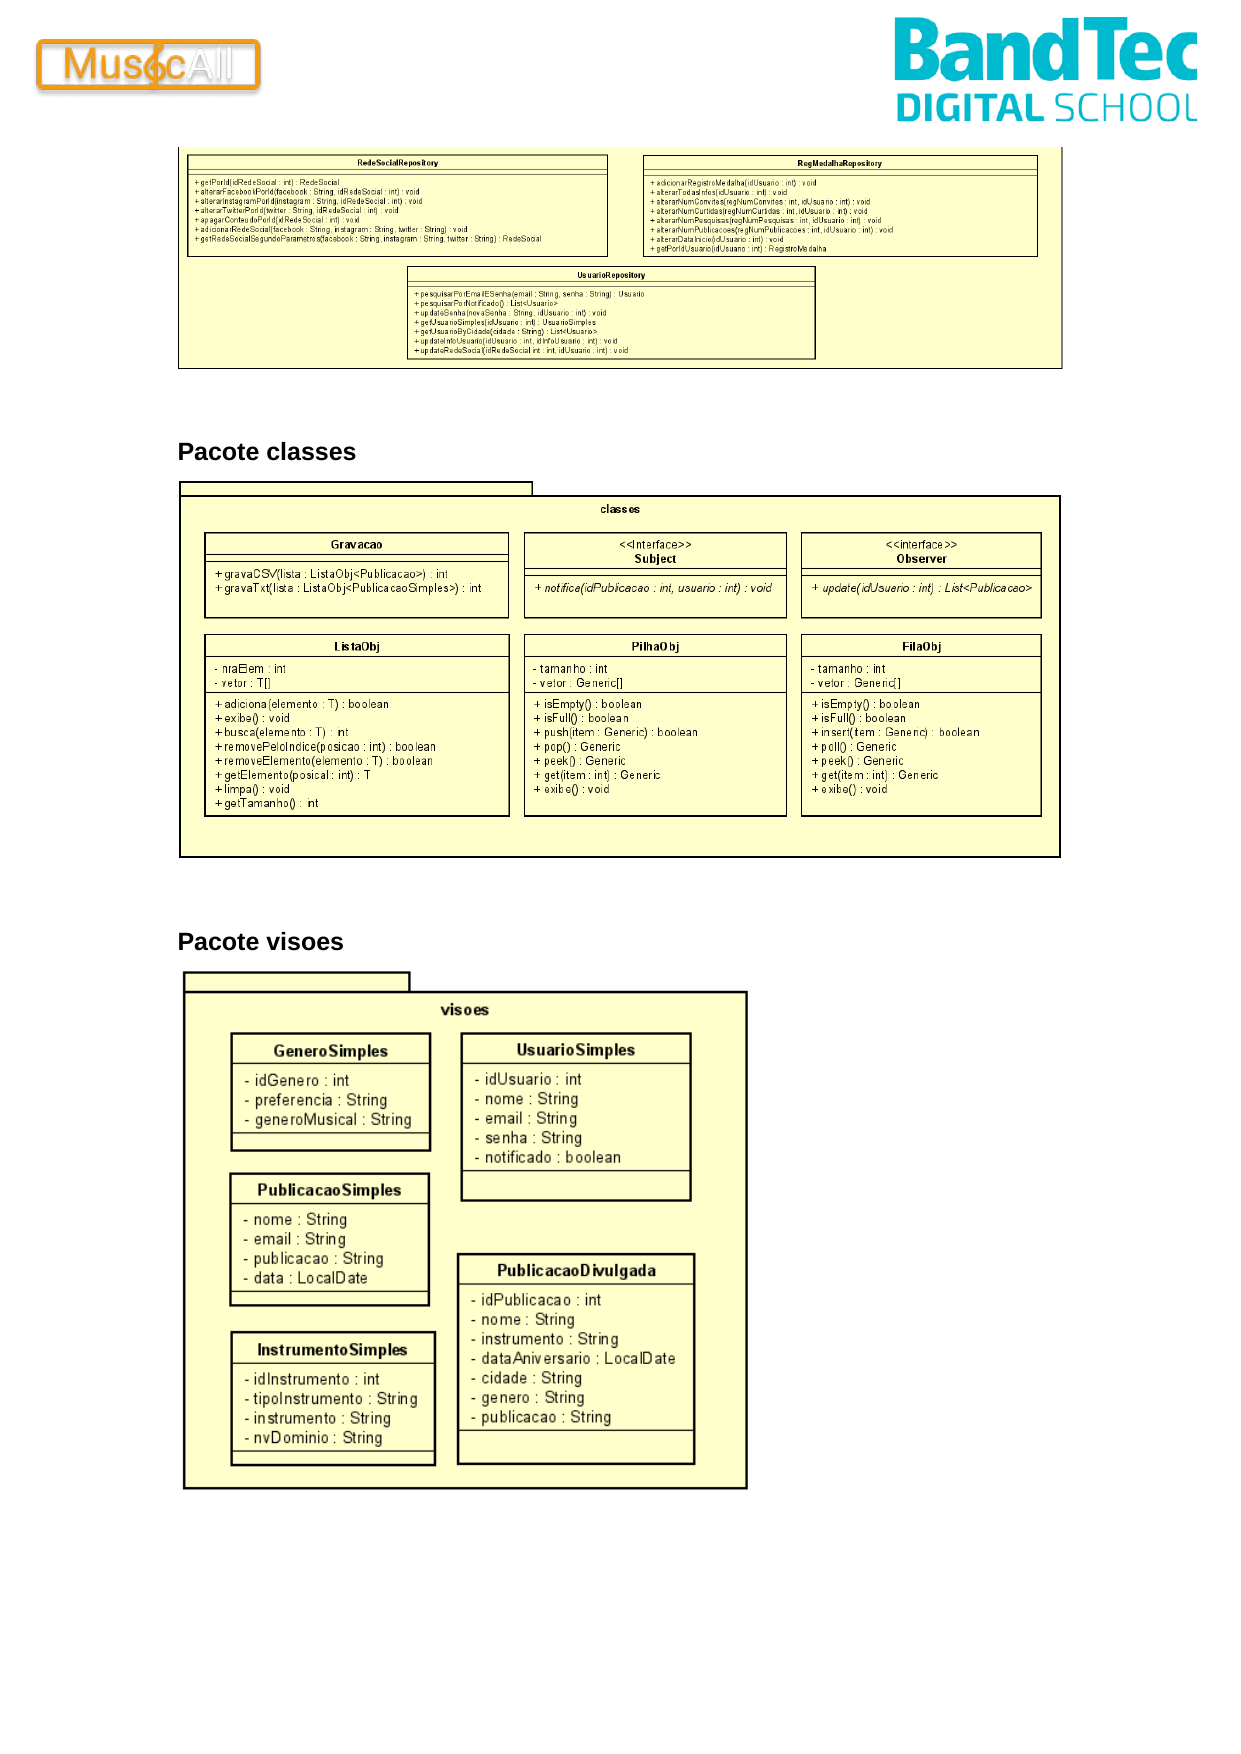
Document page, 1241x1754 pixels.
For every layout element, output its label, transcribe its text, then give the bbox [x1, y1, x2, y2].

text Pacote classes [177, 437, 1063, 466]
picture [177, 969, 754, 1492]
text Pacote visoes [177, 927, 1063, 955]
picture [894, 17, 1198, 131]
picture [177, 147, 1063, 371]
picture [177, 480, 1063, 860]
picture [32, 39, 265, 99]
